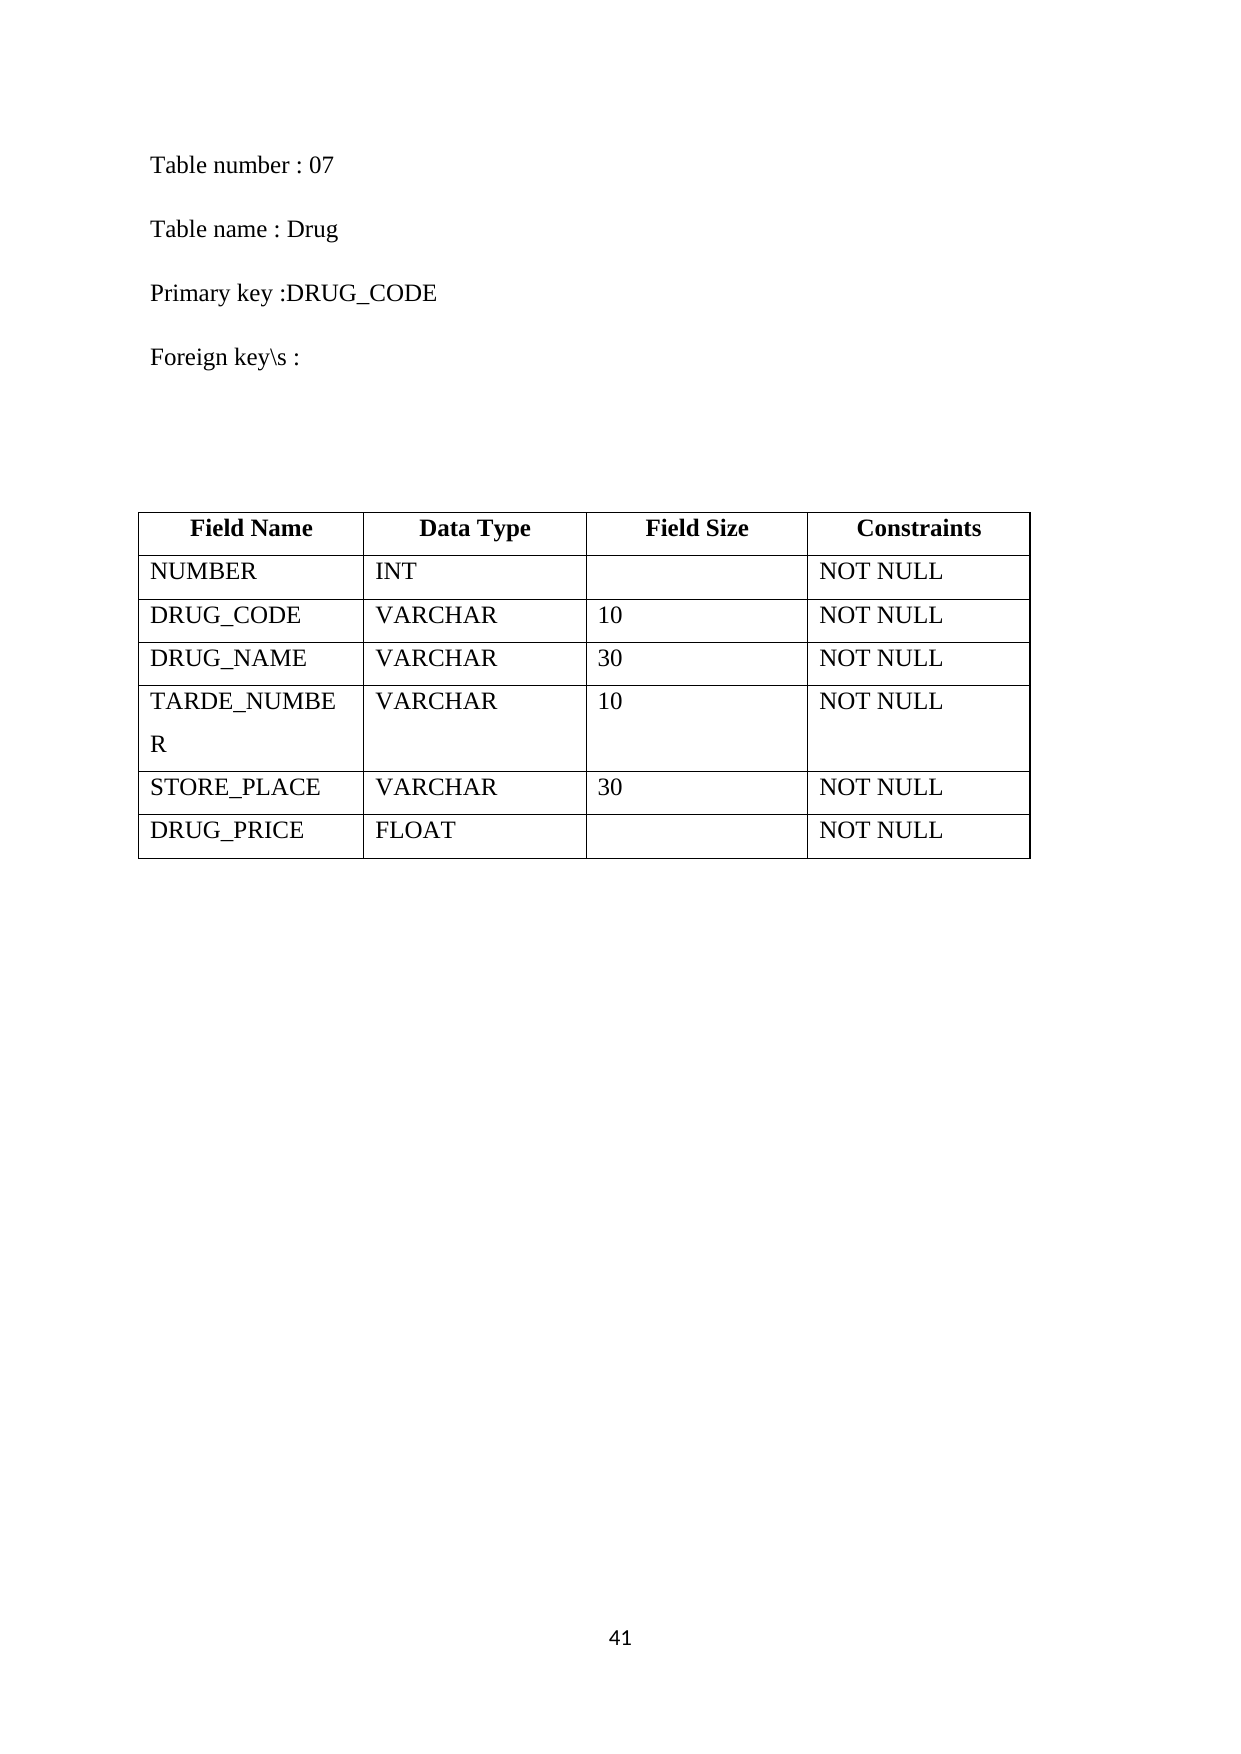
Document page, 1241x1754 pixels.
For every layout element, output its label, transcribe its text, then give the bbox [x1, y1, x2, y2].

table_cell VARCHAR [364, 643, 586, 685]
table_header Data Type [364, 513, 586, 555]
table_cell NUMBER [139, 556, 363, 599]
table_cell VARCHAR [364, 772, 586, 814]
text Foreign key\s : [150, 342, 1090, 371]
text Table number : 07 [150, 150, 1090, 179]
table_header Field Size [587, 513, 807, 555]
table_cell NOT NULL [808, 600, 1029, 642]
table_cell NOT NULL [808, 643, 1029, 685]
table_cell VARCHAR [364, 686, 586, 771]
text Table name : Drug [150, 214, 1090, 243]
table_cell DRUG_NAME [139, 643, 363, 685]
table_cell FLOAT [364, 815, 586, 858]
table_cell VARCHAR [364, 600, 586, 642]
table_cell NOT NULL [808, 556, 1029, 599]
table_cell INT [364, 556, 586, 599]
table_cell NOT NULL [808, 772, 1029, 814]
text Primary key :DRUG_CODE [150, 278, 1090, 307]
table_cell 30 [587, 643, 807, 685]
table_cell DRUG_CODE [139, 600, 363, 642]
table_cell [587, 556, 807, 599]
table_cell STORE_PLACE [139, 772, 363, 814]
table_cell TARDE_NUMBER [139, 686, 363, 771]
table_cell [587, 815, 807, 858]
table_cell 10 [587, 600, 807, 642]
table_cell NOT NULL [808, 815, 1029, 858]
table_cell DRUG_PRICE [139, 815, 363, 858]
table_cell 30 [587, 772, 807, 814]
table_header Constraints [808, 513, 1029, 555]
table_header Field Name [139, 513, 363, 555]
table_cell NOT NULL [808, 686, 1029, 771]
table_cell 10 [587, 686, 807, 771]
